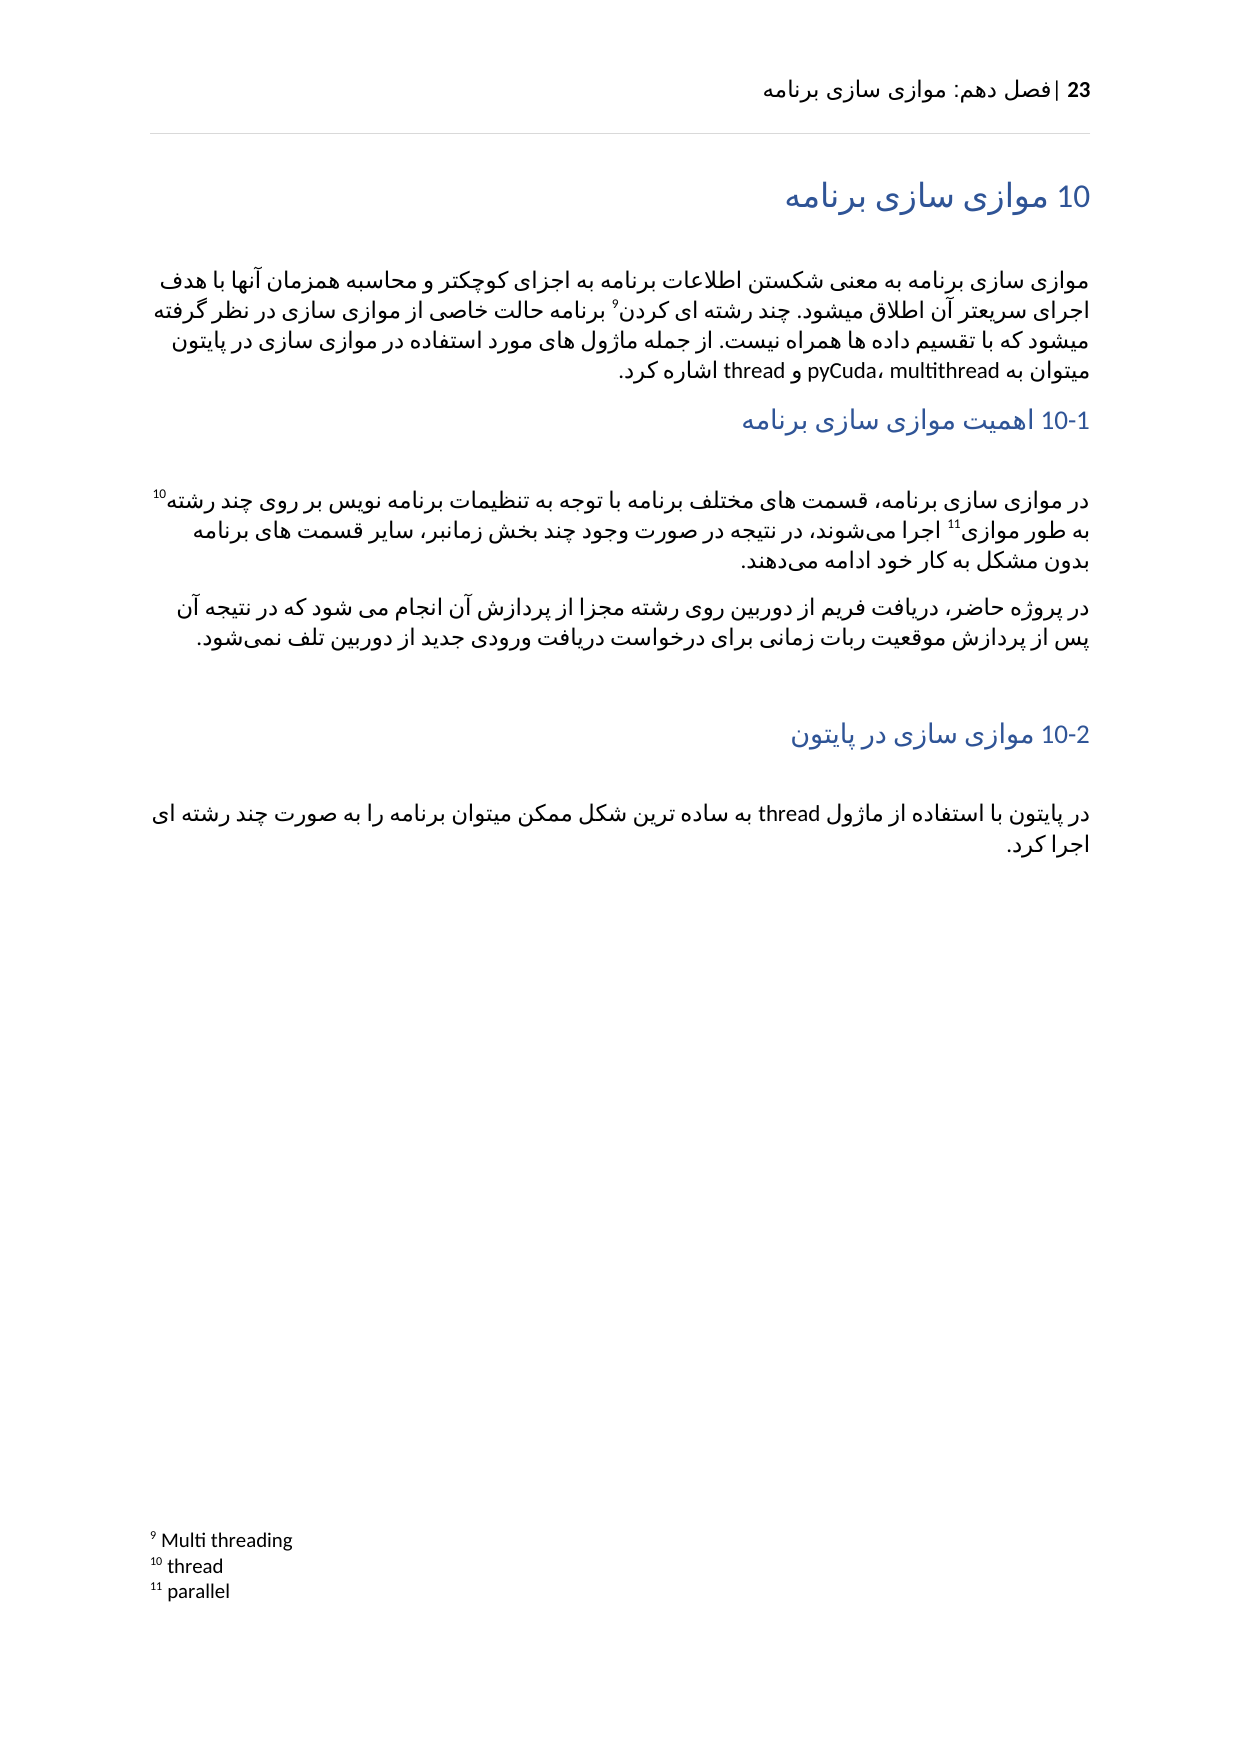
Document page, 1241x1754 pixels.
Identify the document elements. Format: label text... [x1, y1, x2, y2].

text موازی سازی برنامه به معنی شکستن اطلاعات برنامه به اجزای کوچکتر و محاسبه همزمان آنها با هدف اجرای سریعتر آن اطلاق میشود. چند رشته ای کردن برنامه حالت خاصی از موازی سازی در نظر گرفته میشود که با تقسیم داده ها همراه نیست. از جمله ماژول های مورد استفاده در موازی سازی در پایتون میتوان به pyCuda، multithread و thread اشاره کرد. [150, 266, 1090, 384]
subtitle 10-2 موازی سازی در پایتون [150, 717, 1090, 750]
subtitle 10-1 اهمیت موازی سازی برنامه [150, 403, 1090, 436]
text در پایتون با استفاده از ماژول thread به ساده ترین شکل ممکن میتوان برنامه را به صورت چند رشته ای اجرا کرد. [150, 799, 1090, 858]
text در پروژه حاضر، دریافت فریم از دوربین روی رشته مجزا از پردازش آن انجام می شود که در نتیجه آن پس از پردازش موقعیت ربات زمانی برای درخواست دریافت ورودی جدید از دوربین تلف نمی‌شود. [150, 593, 1090, 651]
text در موازی سازی برنامه، قسمت های مختلف برنامه با توجه به تنظیمات برنامه نویس بر روی چند رشته به طور موازی اجرا می‌شوند، در نتیجه در صورت وجود چند بخش زمانبر، سایر قسمت های برنامه بدون مشکل به کار خود ادامه می‌دهند. [150, 486, 1090, 574]
subtitle 10 موازی سازی برنامه [150, 175, 1090, 216]
